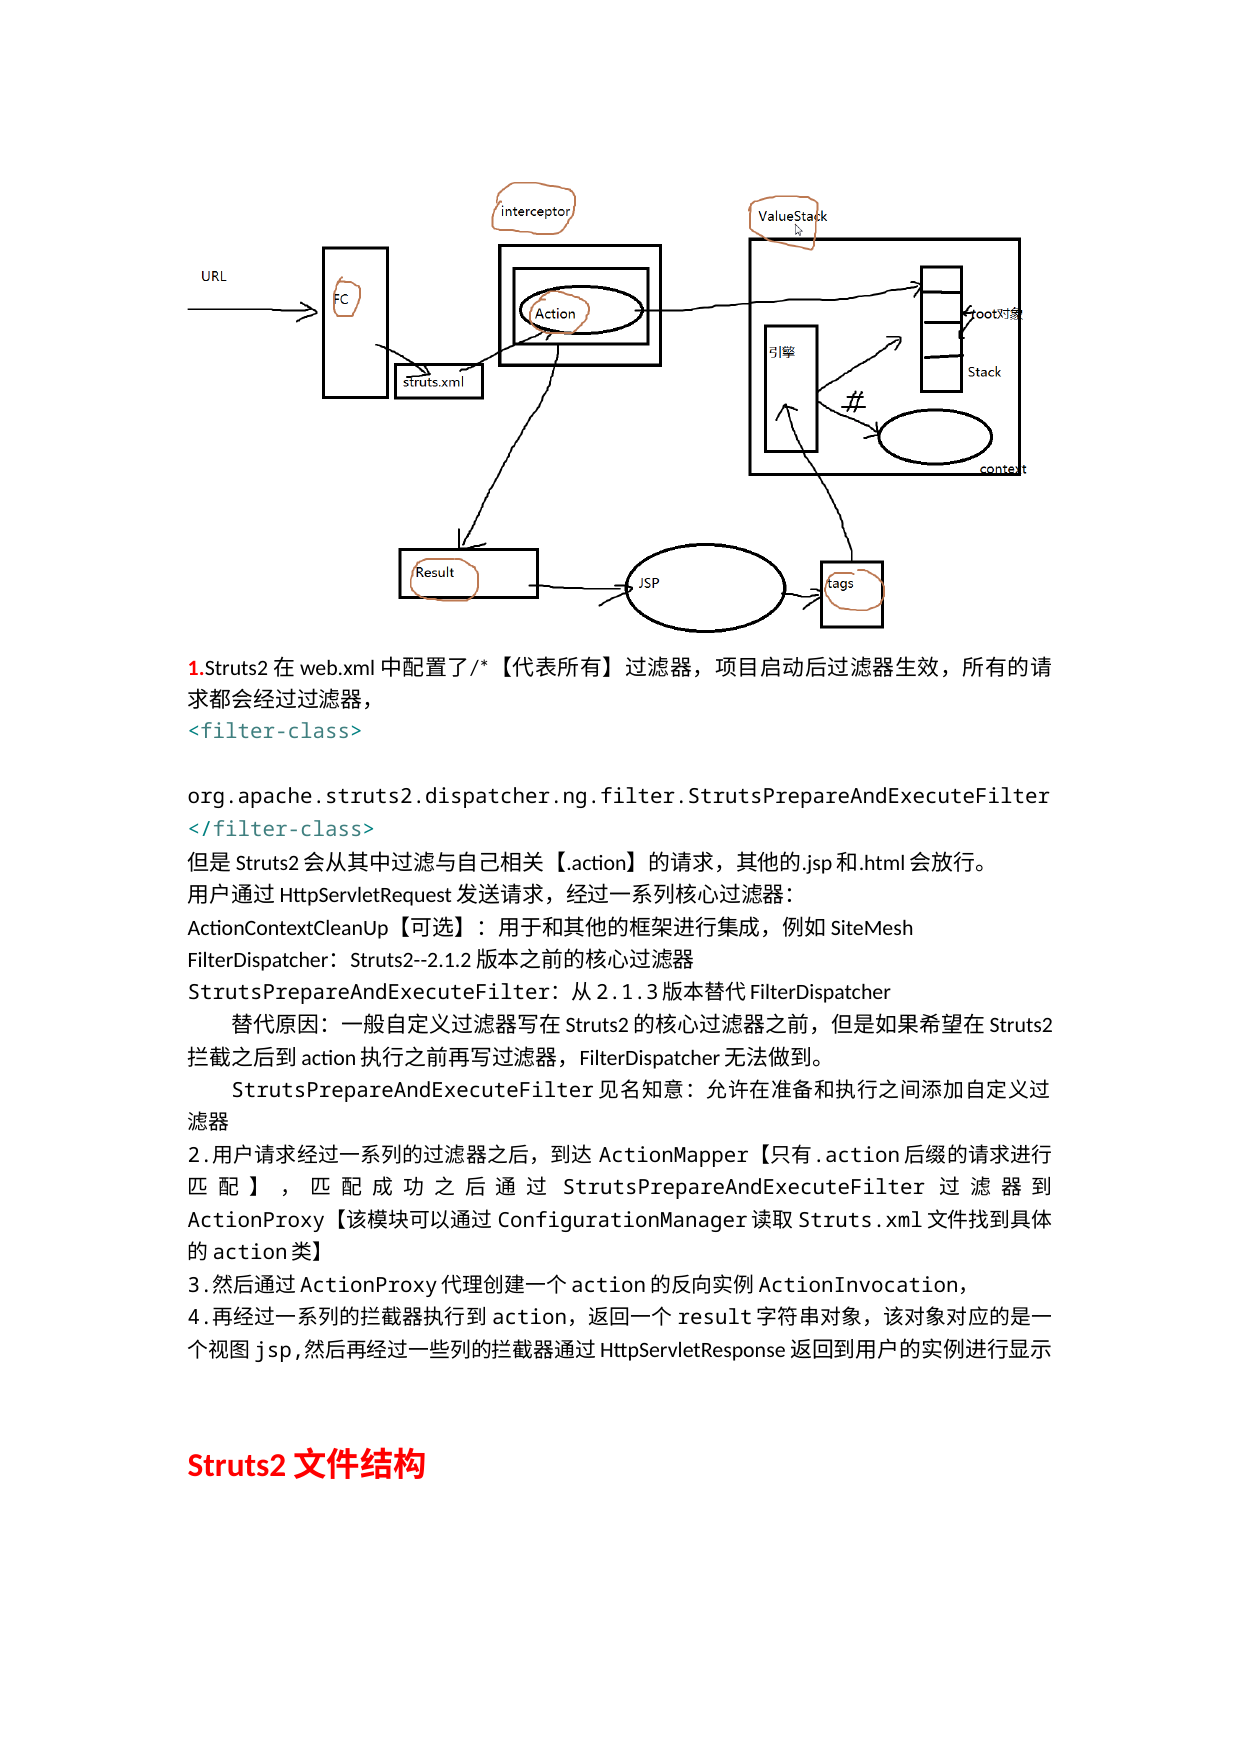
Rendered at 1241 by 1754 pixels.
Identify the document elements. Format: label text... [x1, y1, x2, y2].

list 用户请求经过一系列的过滤器之后，到达ActionMapper【只有.action后缀的请求进行匹配】，匹配成功之后通过StrutsPrepareAndExecuteFilter过滤器到ActionProxy【该模块可以通过ConfigurationManager读取Struts.xml文件找到具体的action类】 [187, 1137, 1053, 1267]
list 再经过一系列的拦截器执行到action，返回一个result字符串对象，该对象对应的是一个视图jsp,然后再经过一些列的拦截器通过HttpServletResponse返回到用户的实例进行显示 [187, 1299, 1053, 1364]
text StrutsPrepareAndExecuteFilter见名知意：允许在准备和执行之间添加自定义过滤器 [187, 1072, 1053, 1137]
list 然后通过ActionProxy代理创建一个action的反向实例ActionInvocation， [187, 1267, 1053, 1299]
text 替代原因：一般自定义过滤器写在Struts2的核心过滤器之前，但是如果希望在Struts2拦截之后到action执行之前再写过滤器，FilterDispatcher无法做到。 [187, 1007, 1053, 1072]
text ActionContextCleanUp【可选】：用于和其他的框架进行集成，例如SiteMesh [187, 909, 1053, 942]
text FilterDispatcher：Struts2--2.1.2版本之前的核心过滤器 [187, 942, 1053, 974]
text Struts2文件结构 [187, 1429, 1053, 1494]
text </filter-class> [187, 812, 1053, 844]
text 但是Struts2会从其中过滤与自己相关【.action】的请求，其他的.jsp和.html会放行。 [187, 844, 1053, 877]
picture [187, 162, 1053, 642]
text 1.Struts2在web.xml中配置了/*【代表所有】过滤器，项目启动后过滤器生效，所有的请求都会经过过滤器， [187, 649, 1053, 714]
text <filter-class> org.apache.struts2.dispatcher.ng.filter.StrutsPrepareAndExecuteFilter [187, 714, 1053, 812]
text StrutsPrepareAndExecuteFilter：从2.1.3版本替代FilterDispatcher [187, 974, 1053, 1007]
text 用户通过HttpServletRequest发送请求，经过一系列核心过滤器： [187, 877, 1053, 909]
